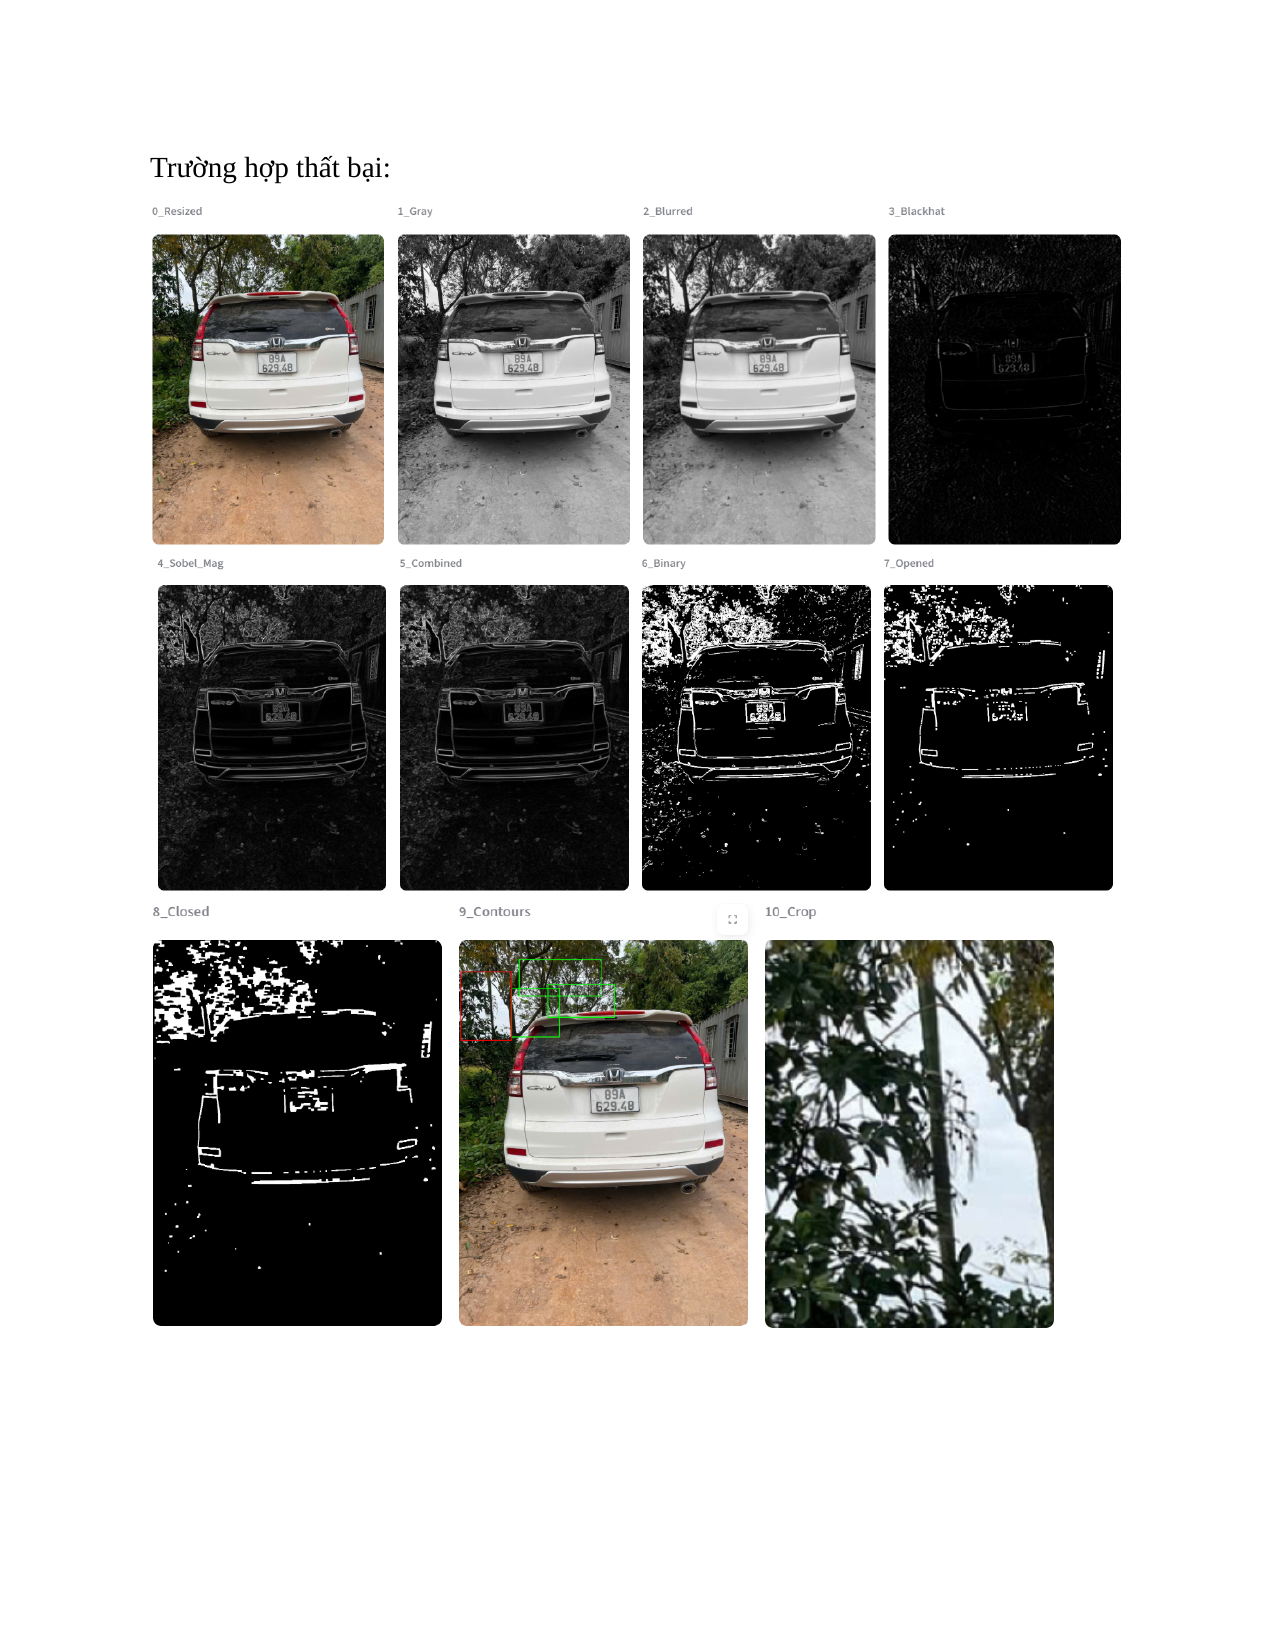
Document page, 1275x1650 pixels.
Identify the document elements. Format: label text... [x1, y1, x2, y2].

text Trường hợp thất bại: [150, 150, 1125, 183]
picture [150, 205, 1125, 551]
picture [150, 903, 1125, 1343]
picture [150, 555, 1125, 899]
